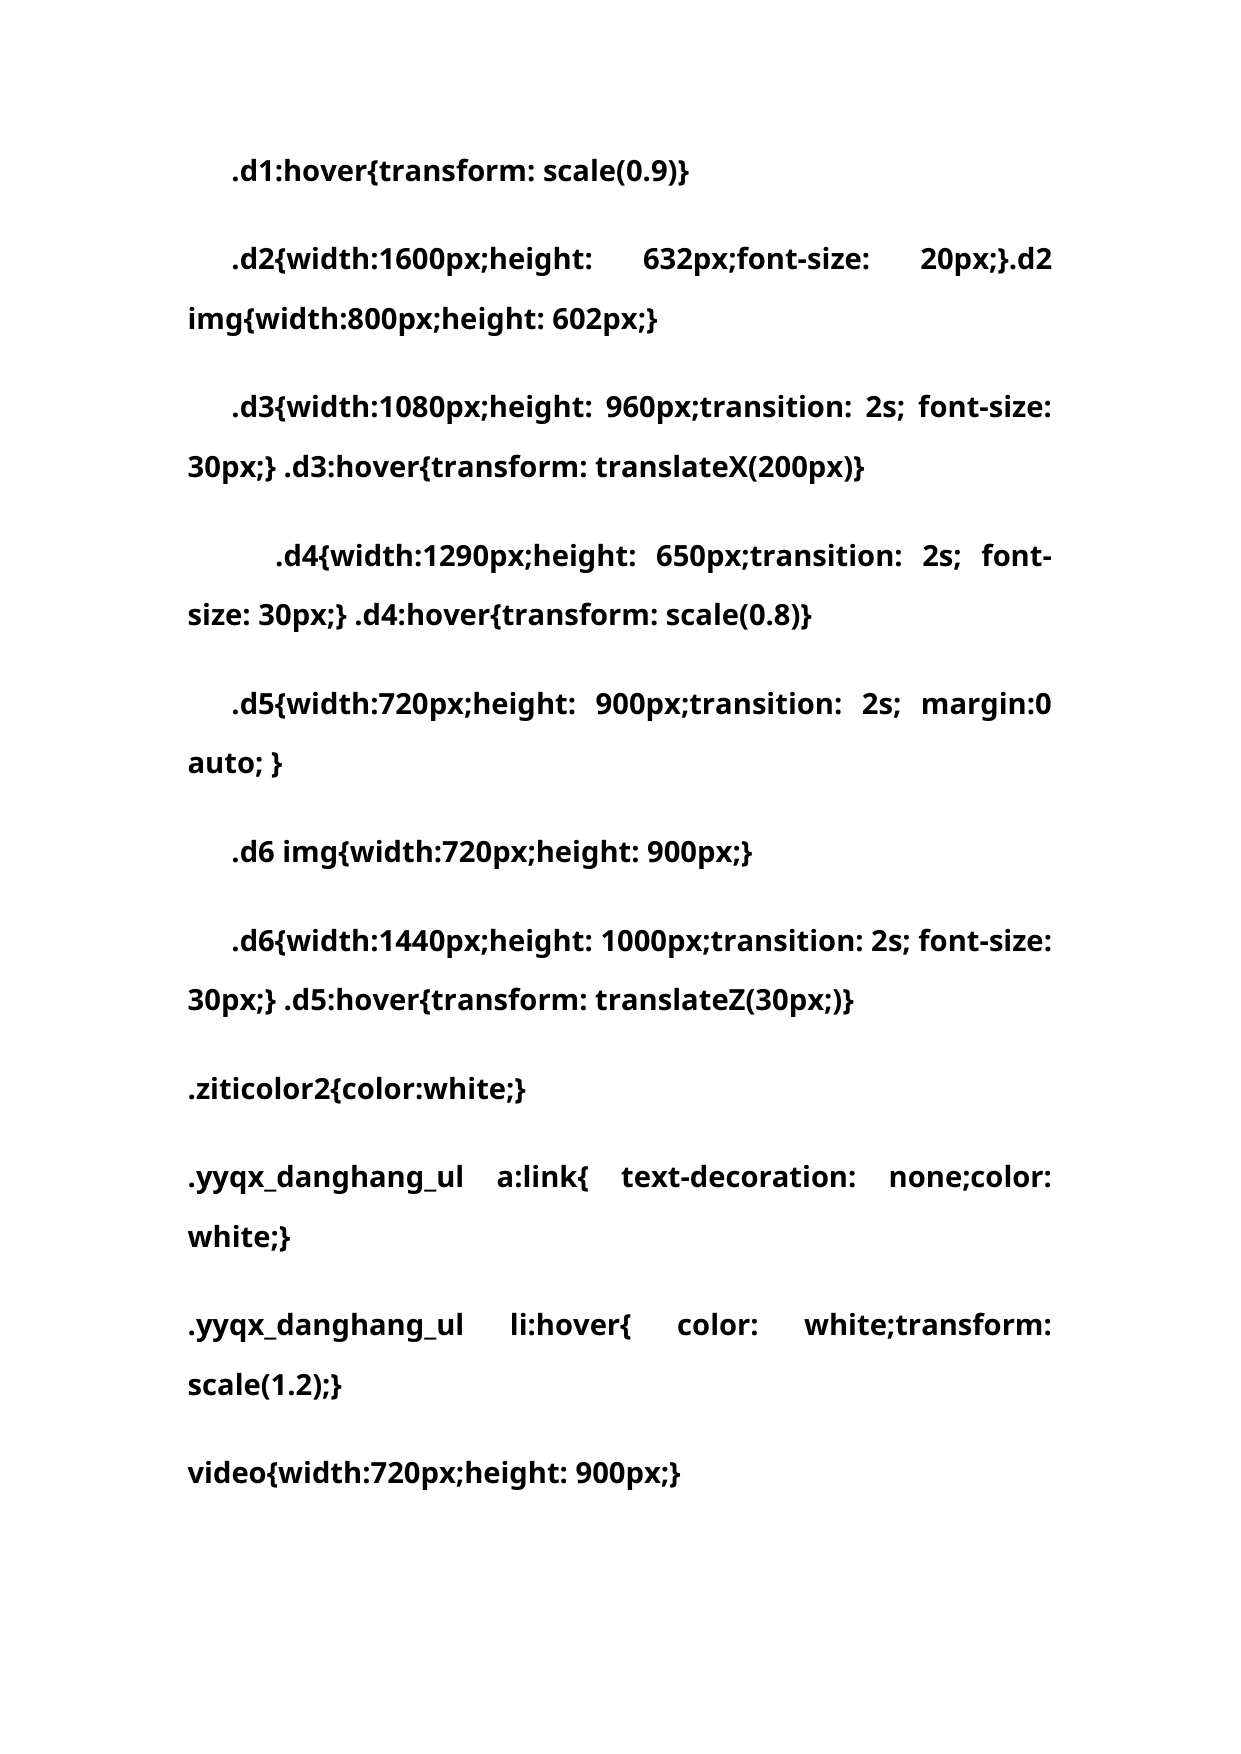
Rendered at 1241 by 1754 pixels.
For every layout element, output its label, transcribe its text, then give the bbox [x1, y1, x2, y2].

text .d3{width:1080px;height: 960px;transition: 2s; font-size: 30px;} .d3:hover{transform: translateX(200px)} [187, 387, 1053, 486]
text .d5{width:720px;height: 900px;transition: 2s; margin:0 auto; } [187, 683, 1053, 782]
text .yyqx_danghang_ul li:hover{ color: white;transform: scale(1.2);} [187, 1305, 1053, 1404]
text video{width:720px;height: 900px;} [187, 1453, 1053, 1492]
text .d6{width:1440px;height: 1000px;transition: 2s; font-size: 30px;} .d5:hover{transform: translateZ(30px;)} [187, 920, 1053, 1019]
text .ziticolor2{color:white;} [187, 1068, 1053, 1108]
text .yyqx_danghang_ul a:link{ text-decoration: none;color: white;} [187, 1157, 1053, 1256]
text .d2{width:1600px;height: 632px;font-size: 20px;}.d2 img{width:800px;height: 602px;} [187, 239, 1053, 338]
text .d4{width:1290px;height: 650px;transition: 2s; font-size: 30px;} .d4:hover{transform: scale(0.8)} [187, 535, 1053, 634]
text .d1:hover{transform: scale(0.9)} [187, 150, 1053, 190]
text .d6 img{width:720px;height: 900px;} [187, 831, 1053, 871]
